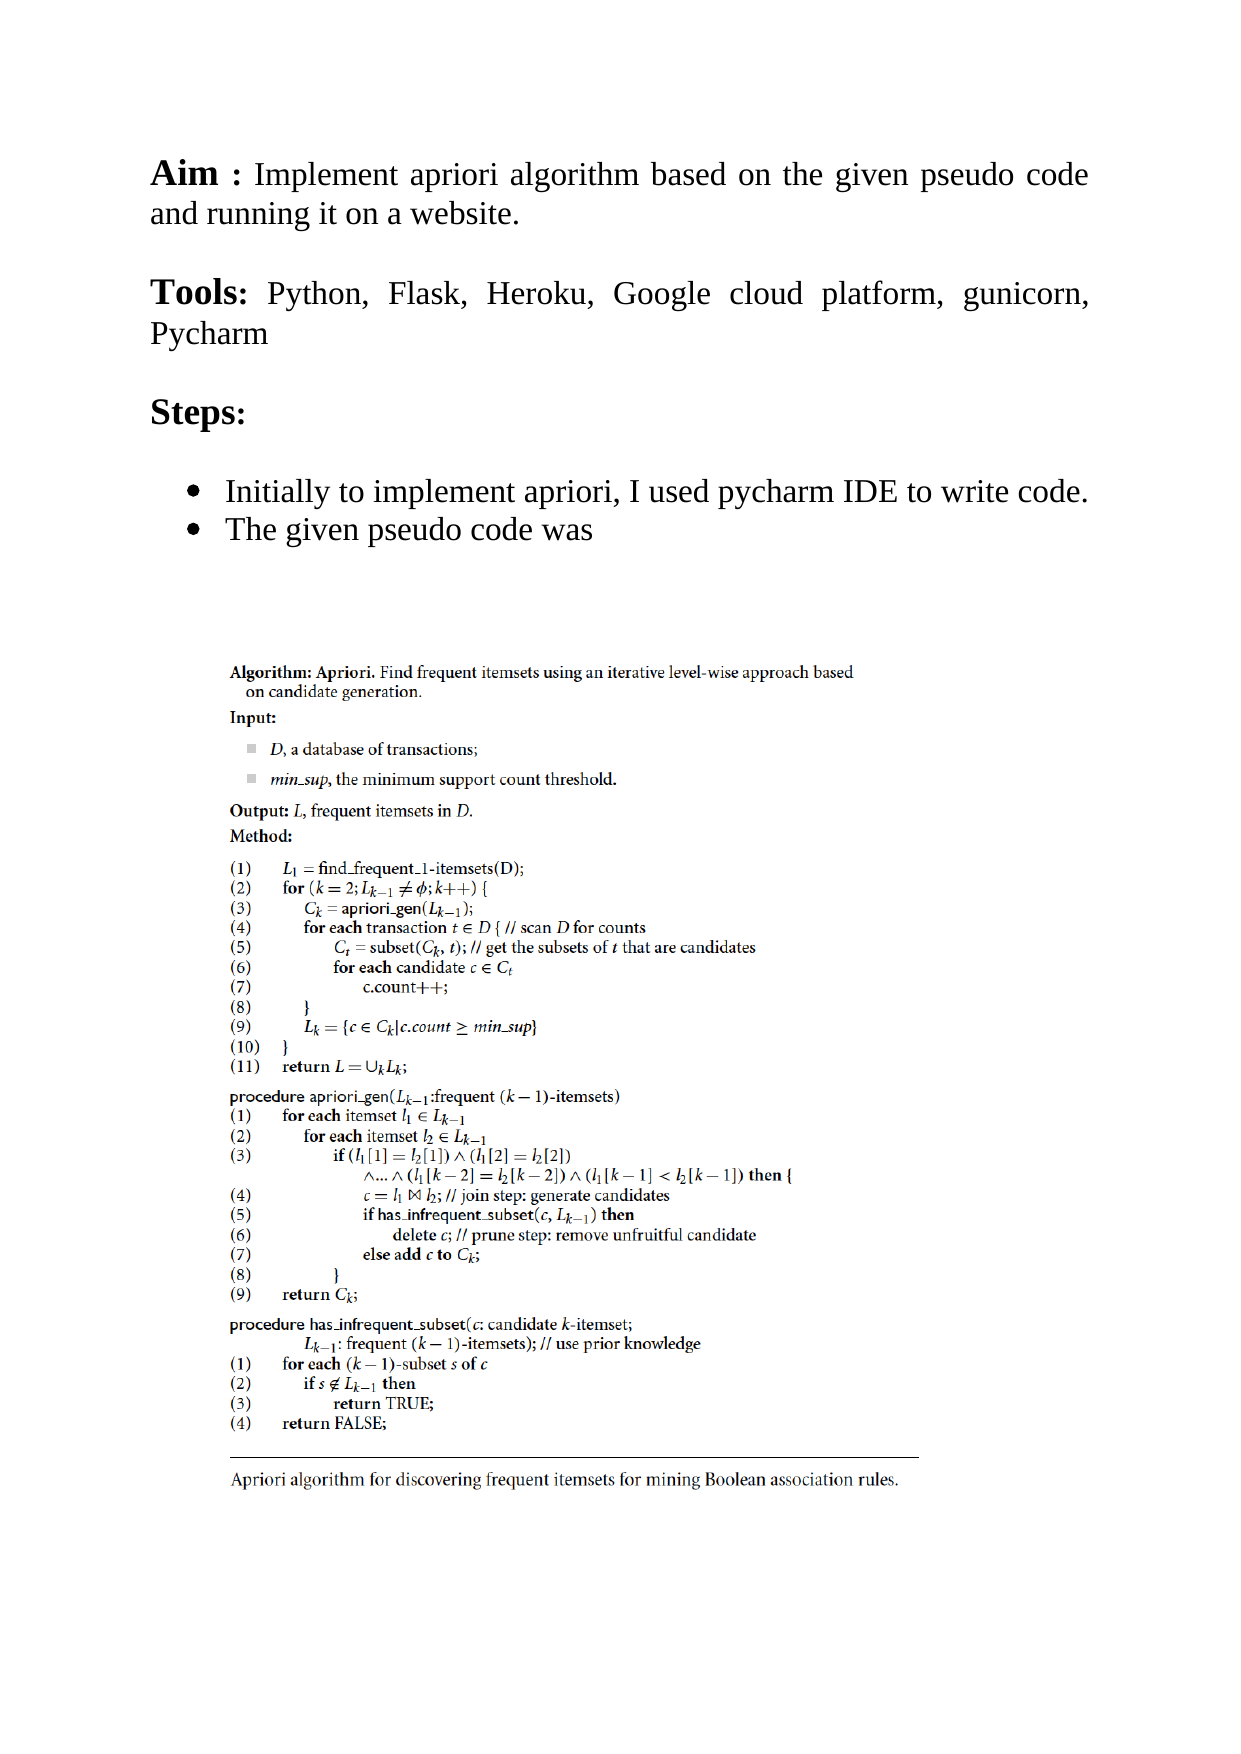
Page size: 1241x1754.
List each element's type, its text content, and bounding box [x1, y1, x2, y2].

list The given pseudo code was [187, 509, 1090, 548]
text Tools: Python, Flask, Heroku, Google cloud platform, gunicorn, Pycharm [150, 270, 1090, 351]
text Steps: [150, 389, 1090, 433]
list Initially to implement apriori, I used pycharm IDE to write code. [187, 471, 1090, 509]
text Aim : Implement apriori algorithm based on the given pseudo code and running it on a website. [150, 150, 1090, 231]
picture [225, 662, 931, 1494]
